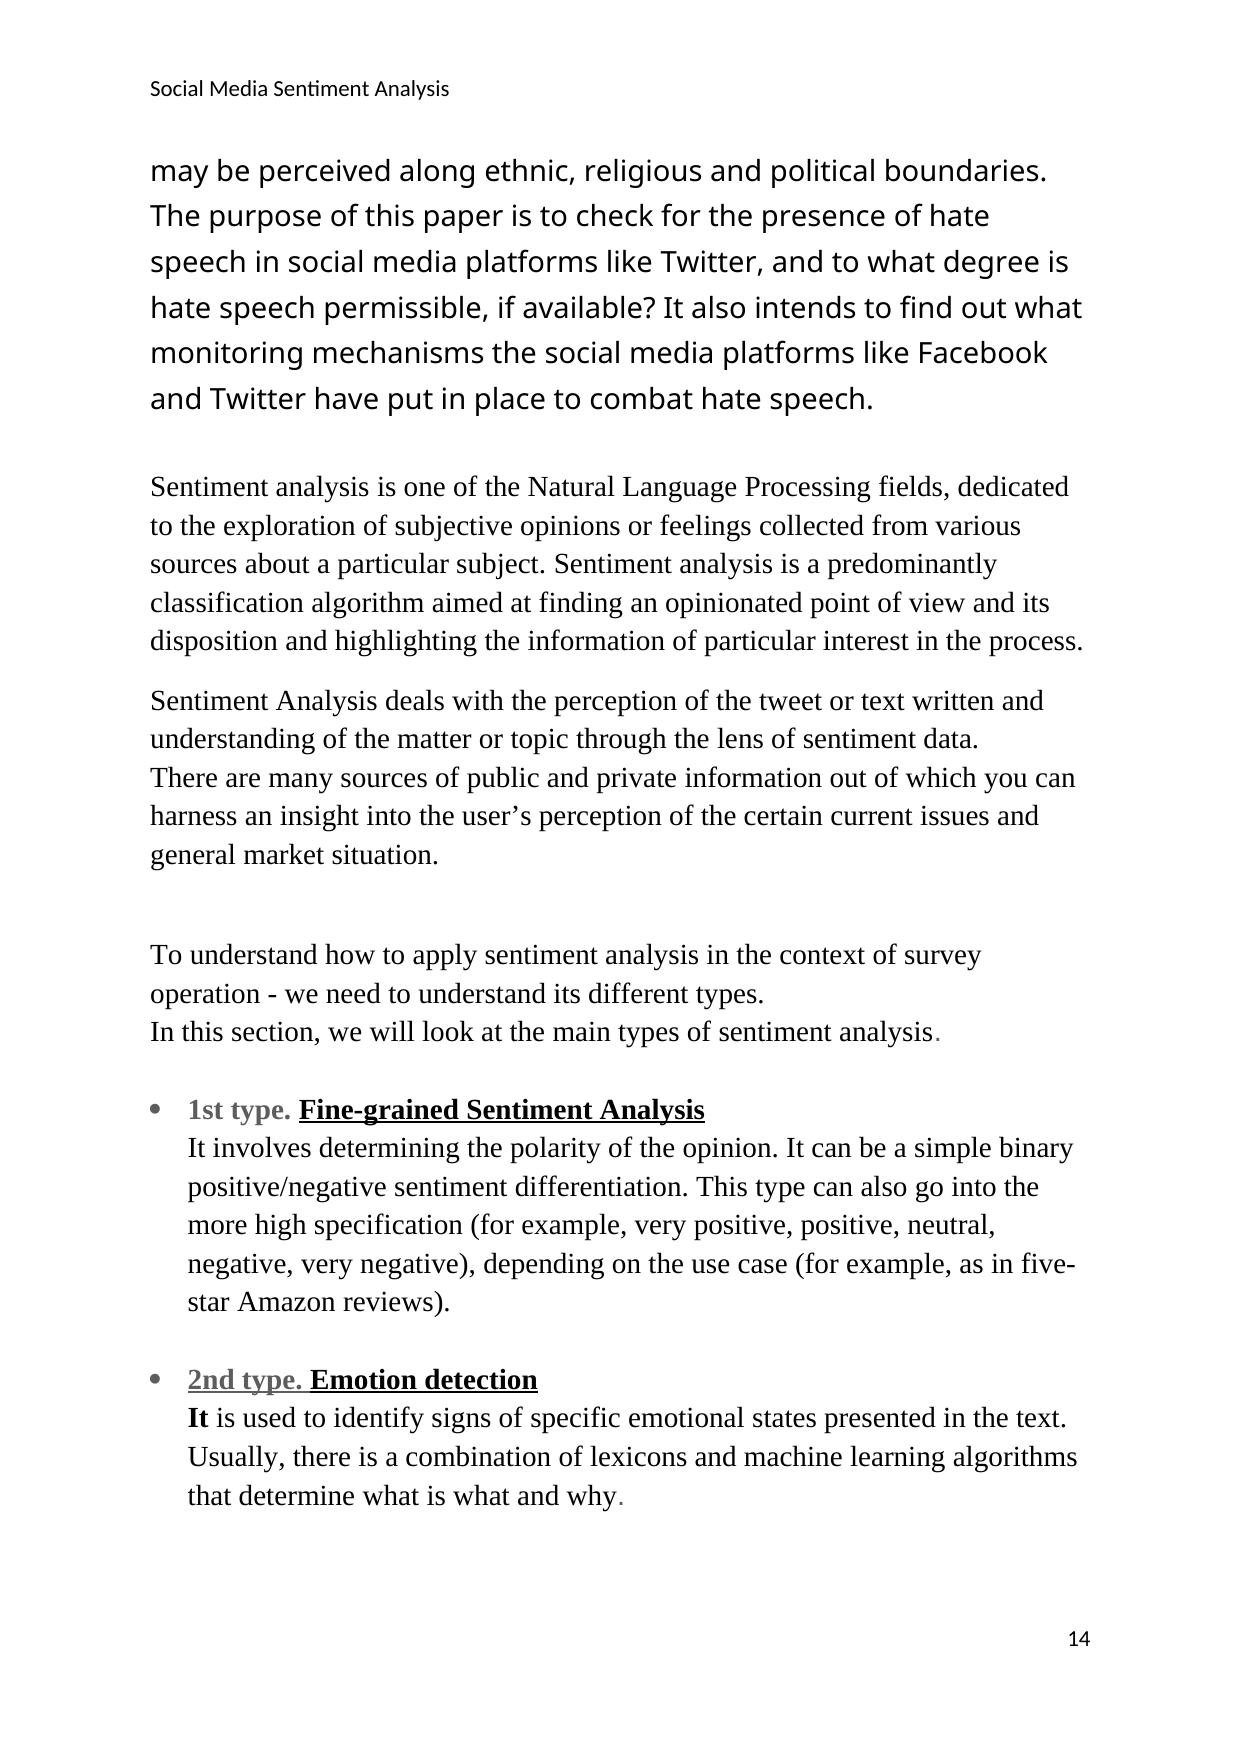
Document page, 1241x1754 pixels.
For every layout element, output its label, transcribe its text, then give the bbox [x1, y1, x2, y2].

text Sentiment Analysis deals with the perception of the tweet or text written and understanding of the matter or topic through the lens of sentiment data. [150, 683, 1090, 755]
list 1st type. Fine-grained Sentiment Analysis [150, 1092, 1090, 1125]
text It involves determining the polarity of the opinion. It can be a simple binary positive/negative sentiment differentiation. This type can also go into the more high specification (for example, very positive, positive, neutral, negative, very negative), depending on the use case (for example, as in five-star Amazon reviews). [187, 1130, 1090, 1318]
text Sentiment analysis is one of the Natural Language Processing fields, dedicated to the exploration of subjective opinions or feelings collected from various sources about a particular subject. Sentiment analysis is a predominantly classification algorithm aimed at finding an opinionated point of view and its disposition and highlighting the information of particular interest in the process. [150, 469, 1090, 657]
list 2nd type. Emotion detection [150, 1362, 1090, 1395]
text To understand how to apply sentiment analysis in the context of survey operation - we need to understand its different types. [150, 937, 1090, 1009]
text It is used to identify signs of specific emotional states presented in the text. Usually, there is a combination of lexicons and machine learning algorithms that determine what is what and why. [187, 1400, 1090, 1511]
text There are many sources of public and private information out of which you can harness an insight into the user’s perception of the certain current issues and general market situation. [150, 760, 1090, 871]
text may be perceived along ethnic, religious and political boundaries. The purpose of this paper is to check for the presence of hate speech in social media platforms like Twitter, and to what degree is hate speech permissible, if available? It also intends to find out what monitoring mechanisms the social media platforms like Facebook and Twitter have put in place to combat hate speech. [150, 150, 1090, 418]
text In this section, we will look at the main types of sentiment analysis. [150, 1014, 1090, 1048]
